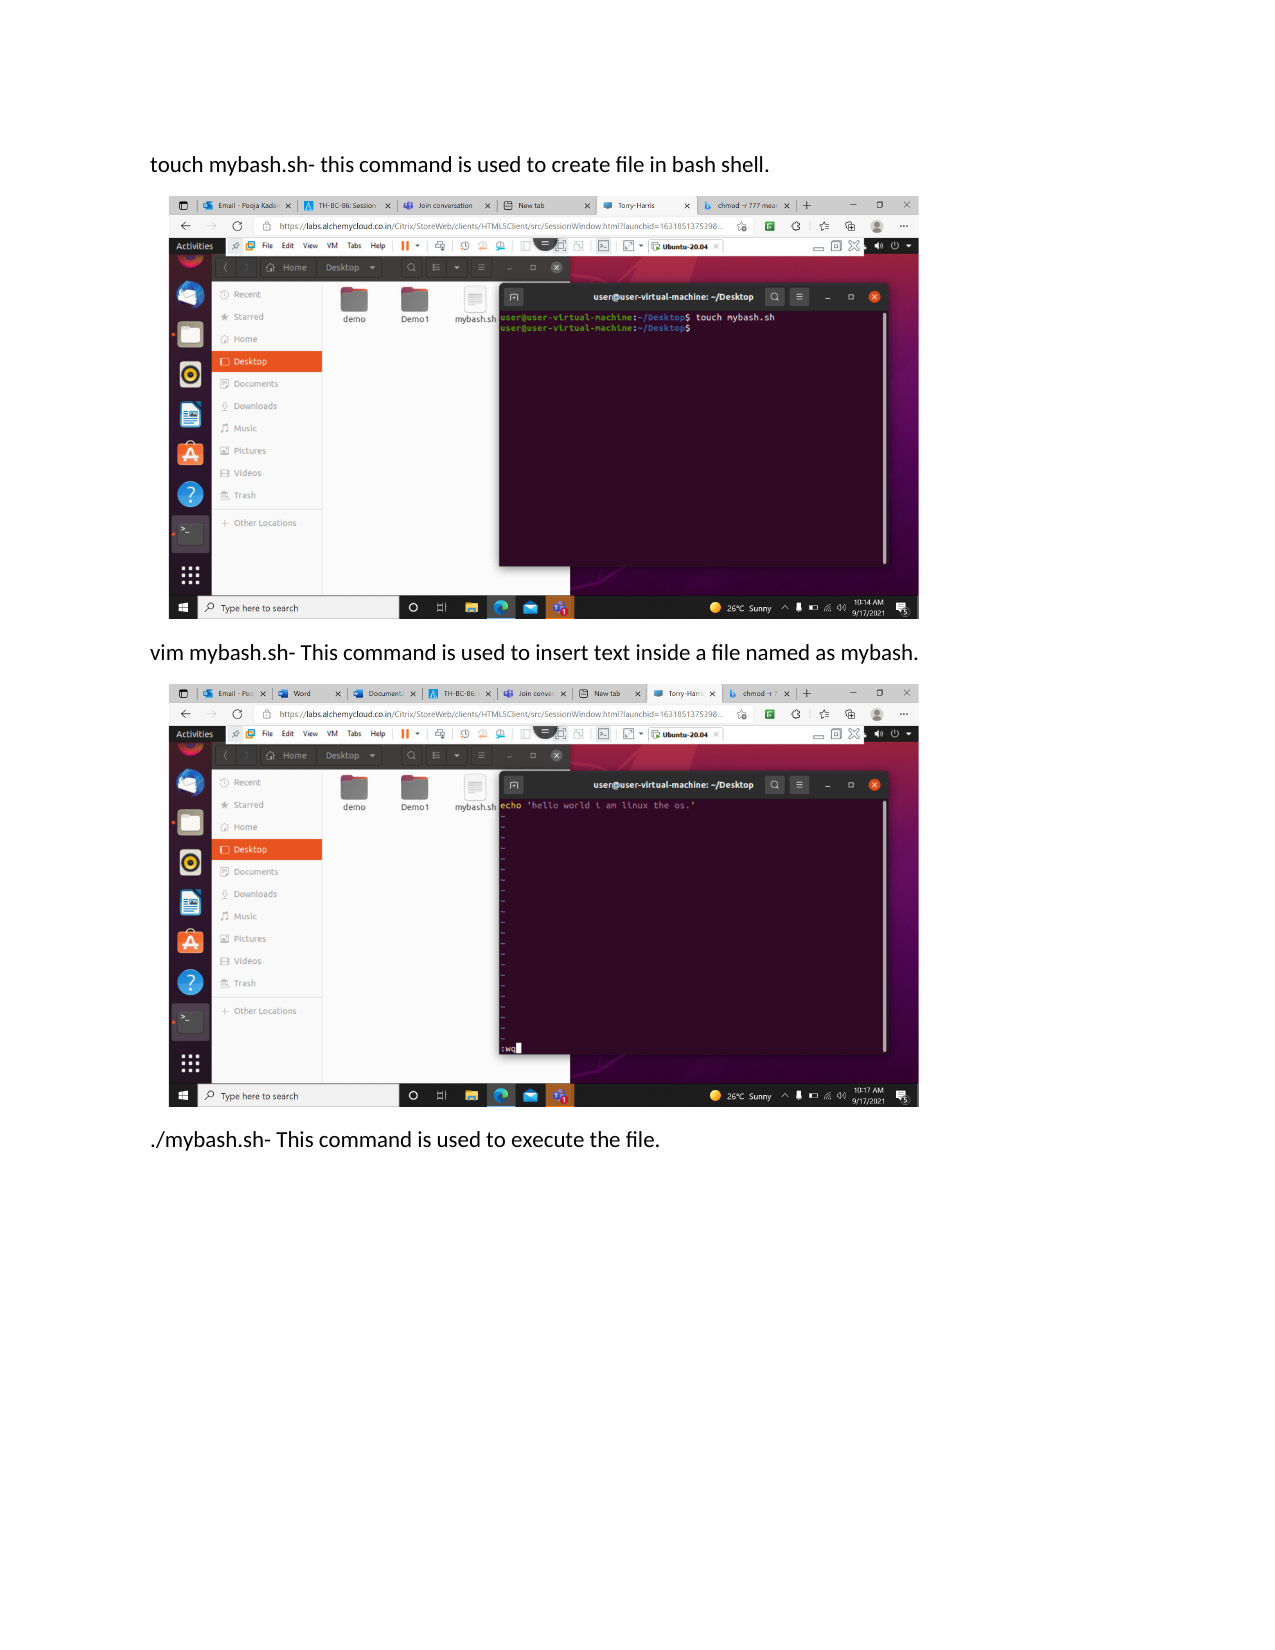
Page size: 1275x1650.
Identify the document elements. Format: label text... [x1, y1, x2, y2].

text touch mybash.sh- this command is used to create file in bash shell. [150, 150, 1125, 178]
text vim mybash.sh- This command is used to insert text inside a file named as mybash. [150, 638, 1125, 666]
text ./mybash.sh- This command is used to execute the file. [150, 1125, 1125, 1153]
